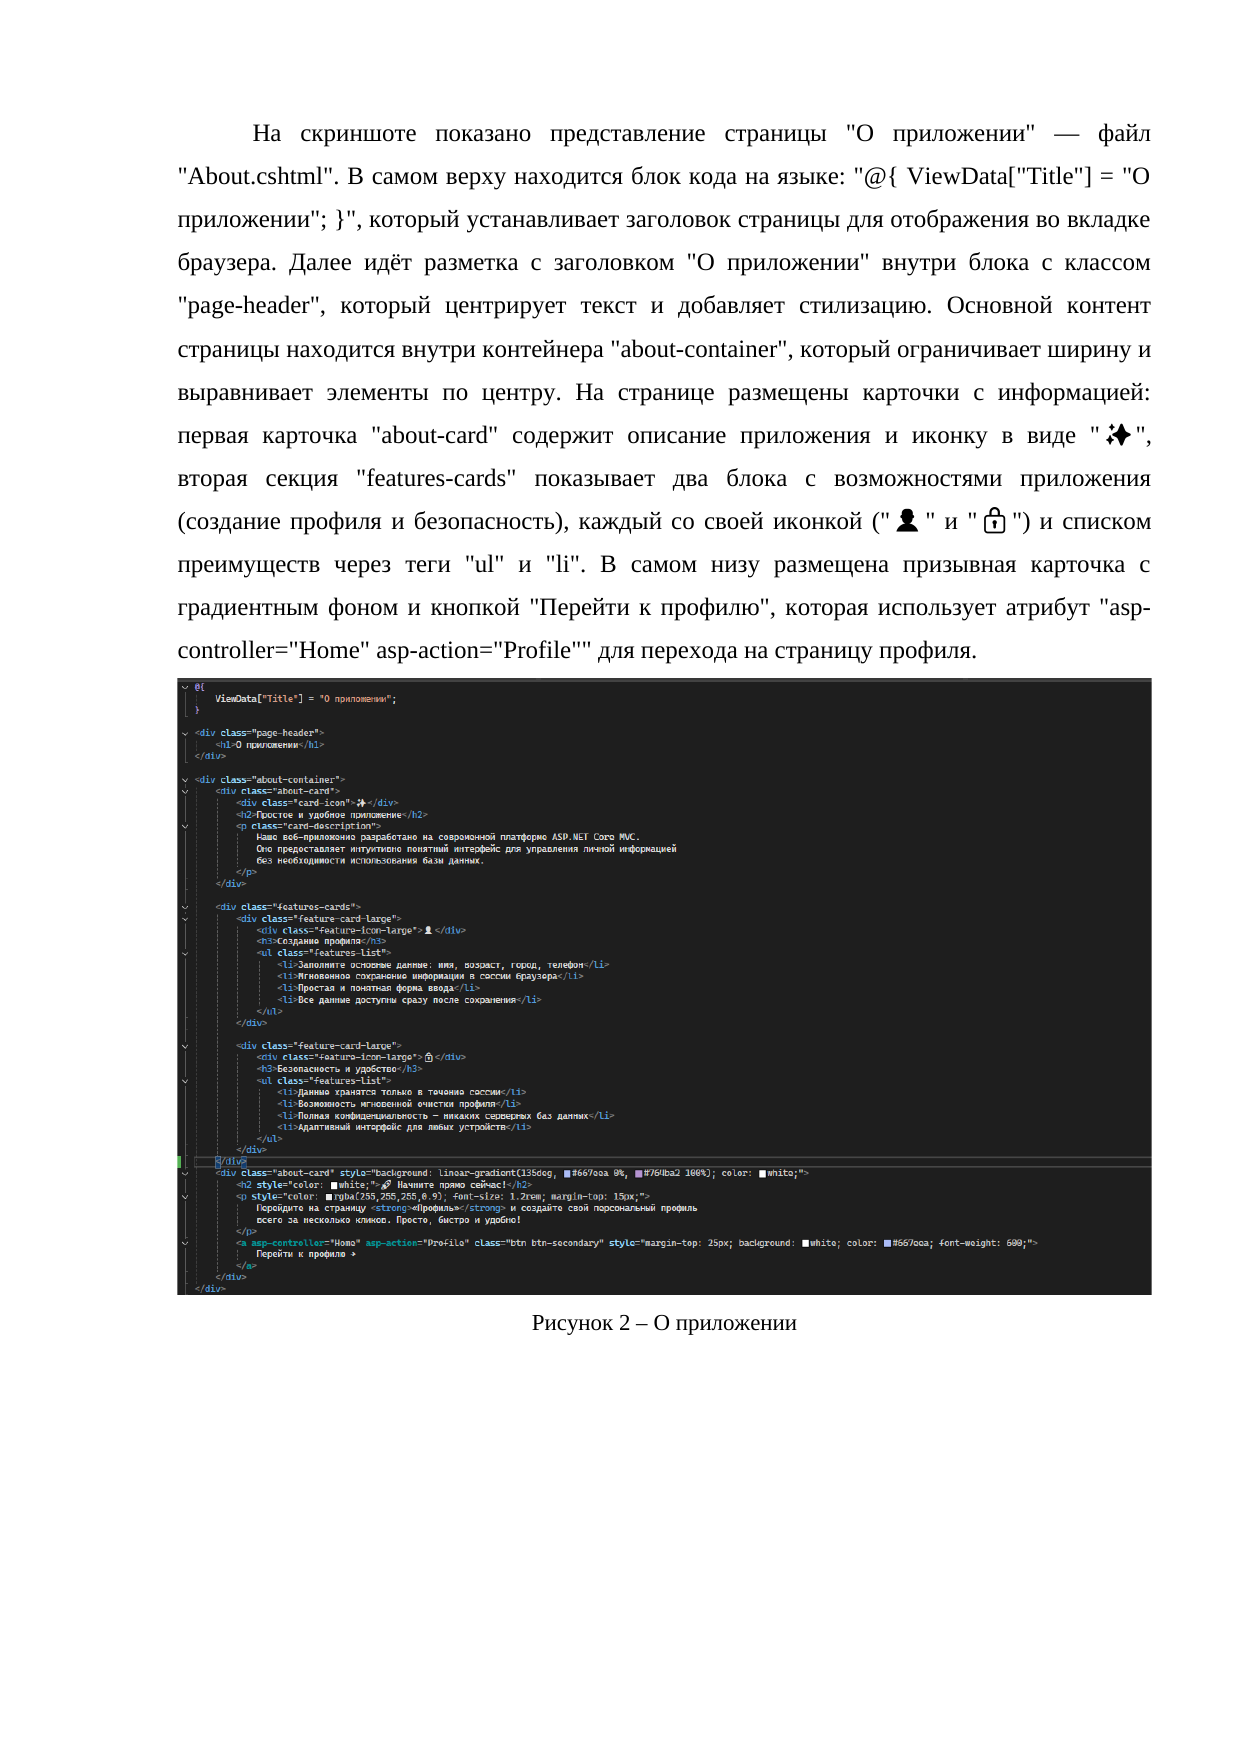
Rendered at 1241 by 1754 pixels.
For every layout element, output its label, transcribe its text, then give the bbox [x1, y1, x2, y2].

text Рисунок 2 – О приложении [177, 1309, 1152, 1335]
text На скриншоте показано представление страницы "О приложении" — файл "About.cshtml". В самом верху находится блок кода на языке: "@{ ViewData["Title"] = "О приложении"; }", который устанавливает заголовок страницы для отображения во вкладке браузера. Далее идёт разметка с заголовком "О приложении" внутри блока с классом "page-header", который центрирует текст и добавляет стилизацию. Основной контент страницы находится внутри контейнера "about-container", который ограничивает ширину и выравнивает элементы по центру. На странице размещены карточки с информацией: первая карточка "about-card" содержит описание приложения и иконку в виде "✨", вторая секция "features-cards" показывает два блока с возможностями приложения (создание профиля и безопасность), каждый со своей иконкой ("👤" и "🔒") и списком преимуществ через теги "ul" и "li". В самом низу размещена призывная карточка с градиентным фоном и кнопкой "Перейти к профилю", которая использует атрибут "asp-controller="Home" asp-action="Profile"" для перехода на страницу профиля. [177, 118, 1152, 664]
picture [177, 678, 1152, 1295]
